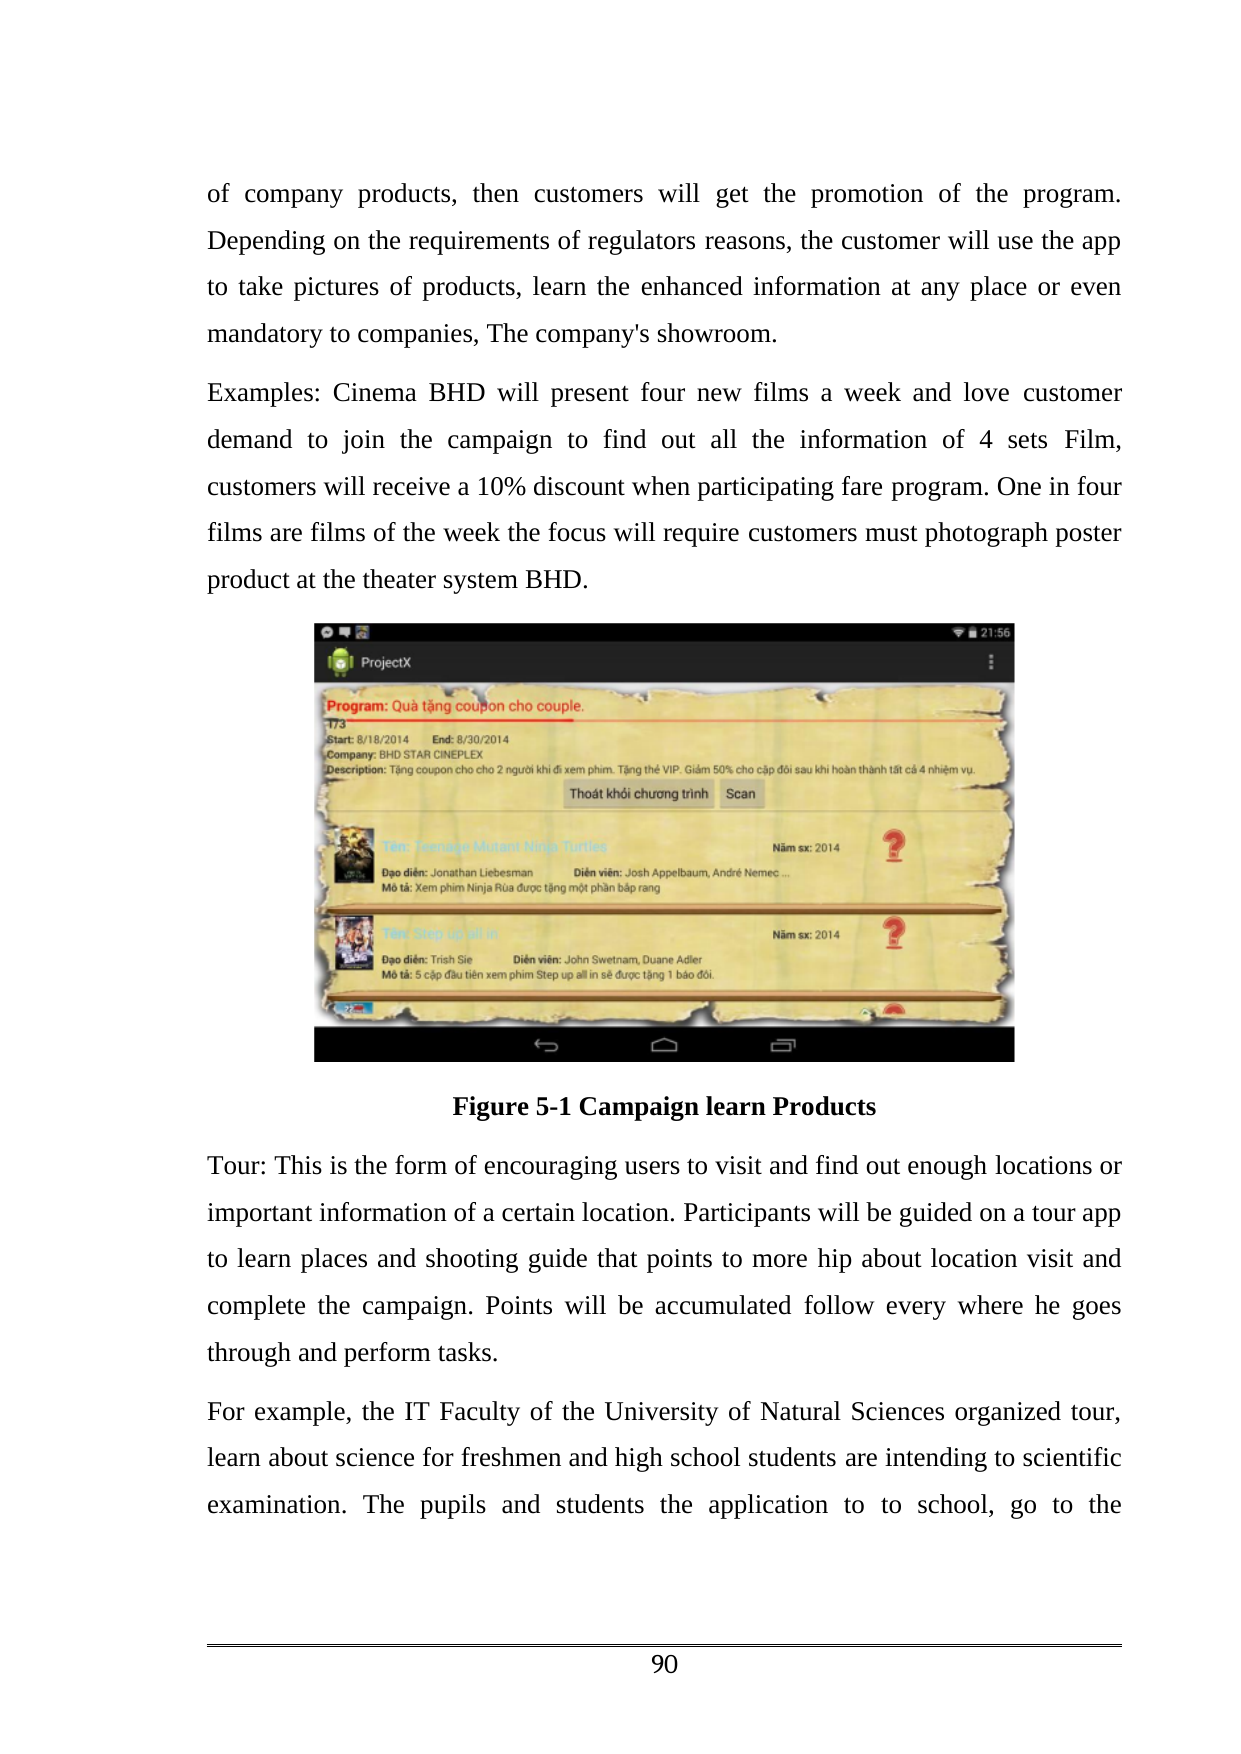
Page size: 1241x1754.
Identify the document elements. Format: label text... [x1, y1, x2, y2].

text Figure 5-1 Campaign learn Products [207, 1090, 1122, 1121]
text Tour: This is the form of encouraging users to visit and find out enough locations or important information of a certain location. Participants will be guided on a tour app to learn places and shooting guide that points to more hip about location visit and complete the campaign. Points will be accumulated follow every where he goes through and perform tasks. [207, 1149, 1122, 1367]
text Examples: Cinema BHD will present four new films a week and love customer demand to join the campaign to find out all the information of 4 sets Film, customers will receive a 10% discount when participating fare program. One in four films are films of the week the focus will require customers must photograph poster product at the theater system BHD. [207, 376, 1122, 594]
picture [313, 622, 1016, 1062]
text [207, 177, 1122, 348]
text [207, 1395, 1122, 1519]
